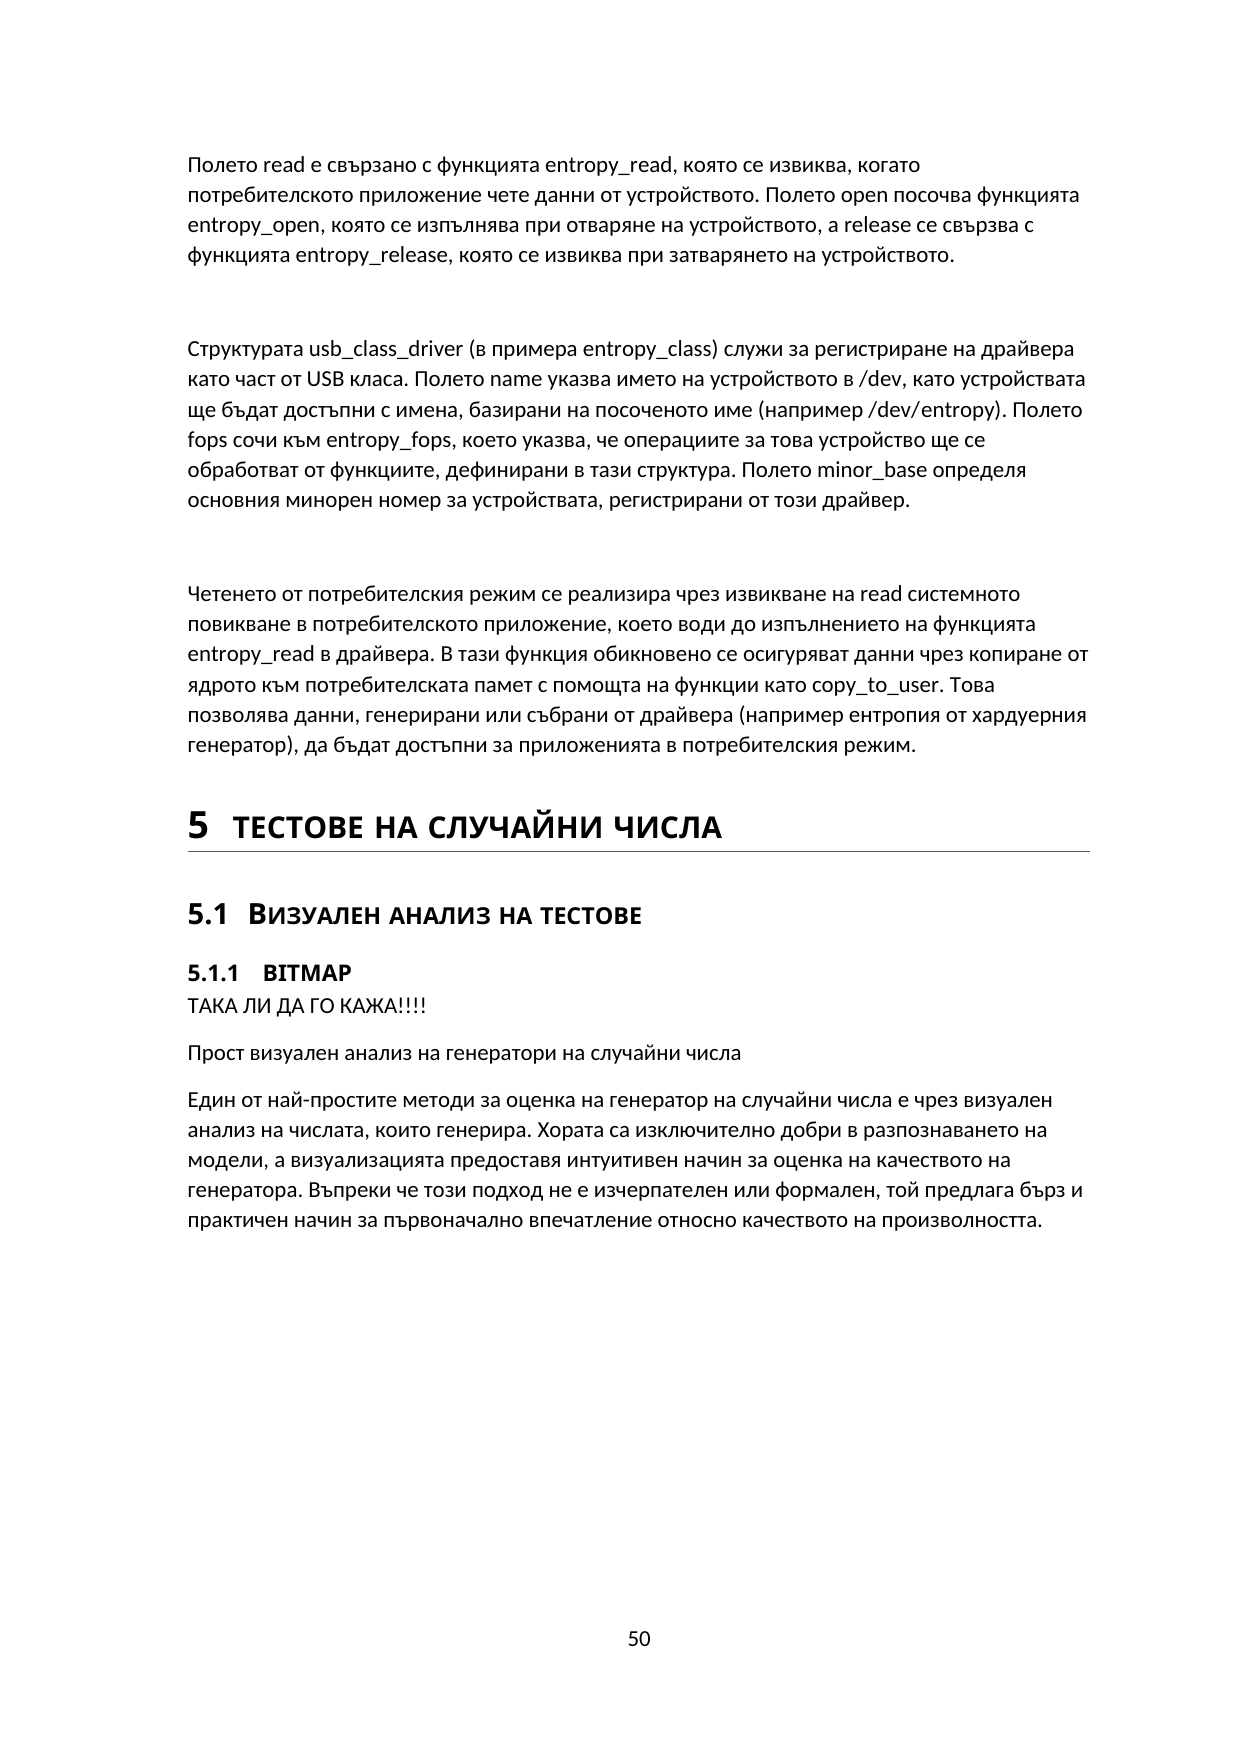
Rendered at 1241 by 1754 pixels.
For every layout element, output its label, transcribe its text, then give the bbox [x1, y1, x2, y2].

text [187, 150, 1090, 269]
subtitle тестове на случайни числа [187, 798, 1090, 852]
text Един от най-простите методи за оценка на генератор на случайни числа е чрез визуален анализ на числата, които генерира. Хората са изключително добри в разпознаването на модели, а визуализацията предоставя интуитивен начин за оценка на качеството на генератора. Въпреки че този подход не е изчерпателен или формален, той предлага бърз и практичен начин за първоначално впечатление относно качеството на произволността. [187, 1085, 1090, 1234]
text Четенето от потребителския режим се реализира чрез извикване на read системното повикване в потребителското приложение, което води до изпълнението на функцията entropy_read в драйвера. В тази функция обикновено се осигуряват данни чрез копиране от ядрото към потребителската памет с помощта на функции като copy_to_user. Това позволява данни, генерирани или събрани от драйвера (например ентропия от хардуерния генератор), да бъдат достъпни за приложенията в потребителския режим. [187, 579, 1090, 758]
text Прост визуален анализ на генератори на случайни числа [187, 1038, 1090, 1066]
subtitle BITMAP [187, 957, 1090, 988]
subtitle Визуален анализ на тестове [187, 894, 1090, 933]
text ТАКА ЛИ ДА ГО КАЖА!!!! [187, 991, 1090, 1019]
text Структурата usb_class_driver (в примера entropy_class) служи за регистриране на драйвера като част от USB класа. Полето name указва името на устройството в /dev, като устройствата ще бъдат достъпни с имена, базирани на посоченото име (например /dev/entropy). Полето fops сочи към entropy_fops, което указва, че операциите за това устройство ще се обработват от функциите, дефинирани в тази структура. Полето minor_base определя основния минорен номер за устройствата, регистрирани от този драйвер. [187, 334, 1090, 513]
